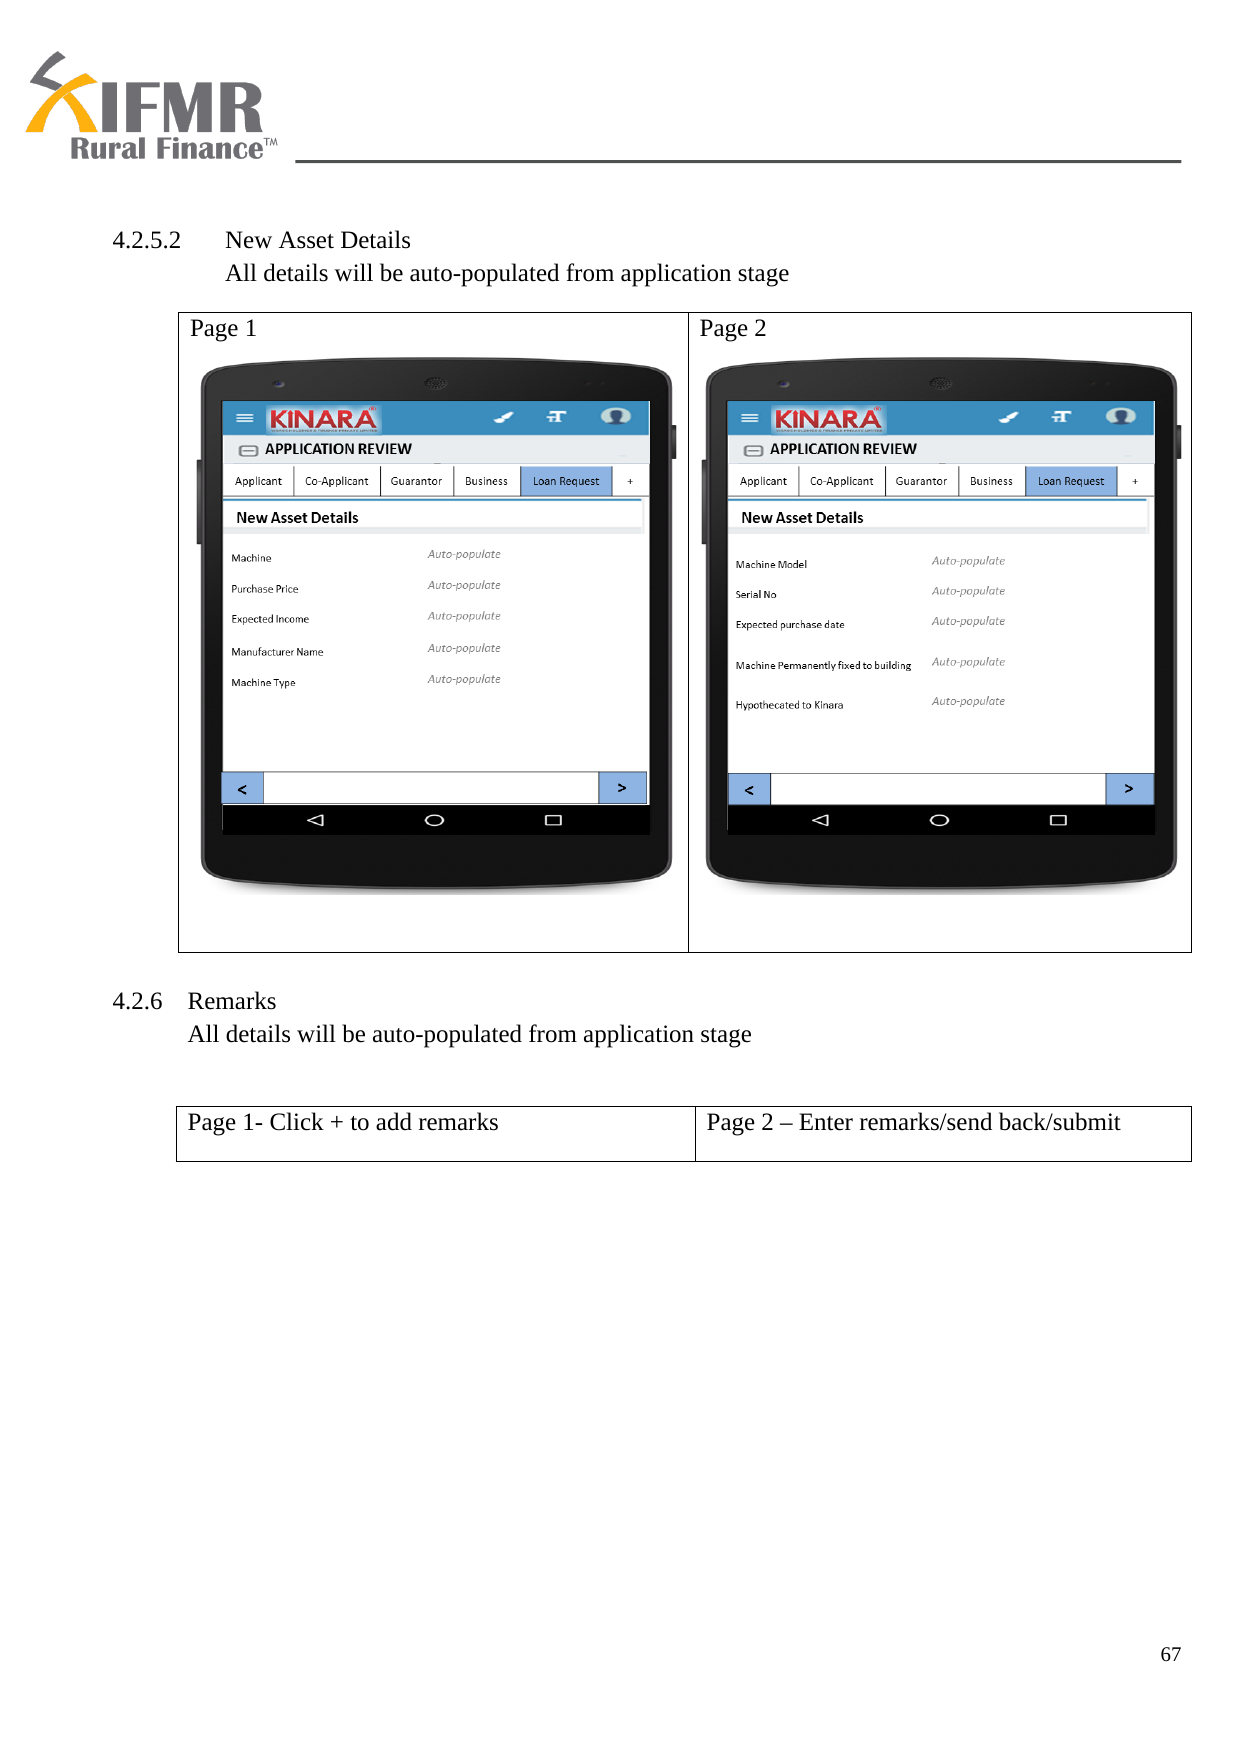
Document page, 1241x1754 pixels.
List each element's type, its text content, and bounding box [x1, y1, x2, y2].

picture [699, 346, 1187, 895]
list Remarks All details will be auto-populated from application stage [112, 986, 1181, 1048]
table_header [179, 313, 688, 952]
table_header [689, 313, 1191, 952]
picture [18, 45, 284, 166]
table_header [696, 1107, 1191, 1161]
picture [189, 346, 682, 895]
list New Asset Details [112, 225, 1181, 254]
list All details will be auto-populated from application stage [150, 258, 1181, 287]
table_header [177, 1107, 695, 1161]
